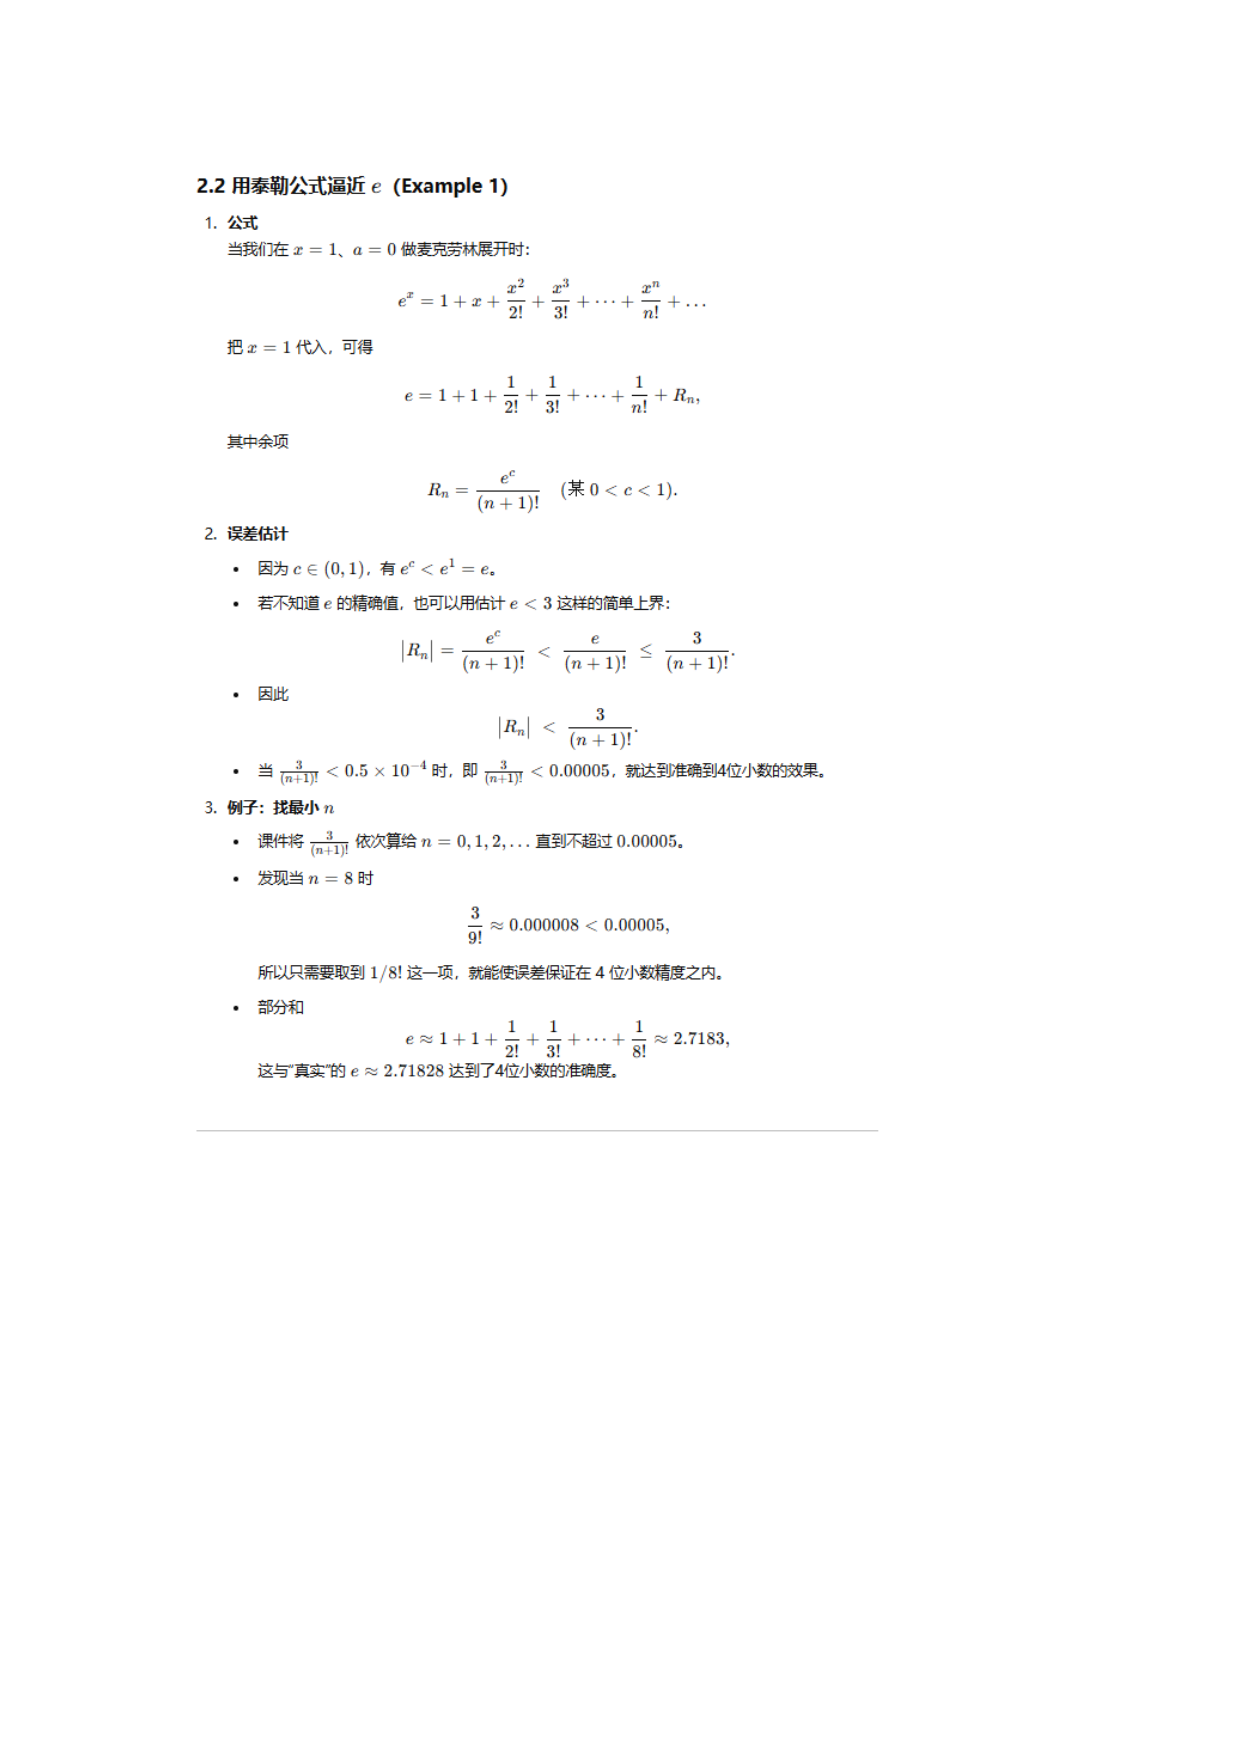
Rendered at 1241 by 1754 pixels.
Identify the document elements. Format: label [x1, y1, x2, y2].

picture [187, 152, 1053, 1147]
